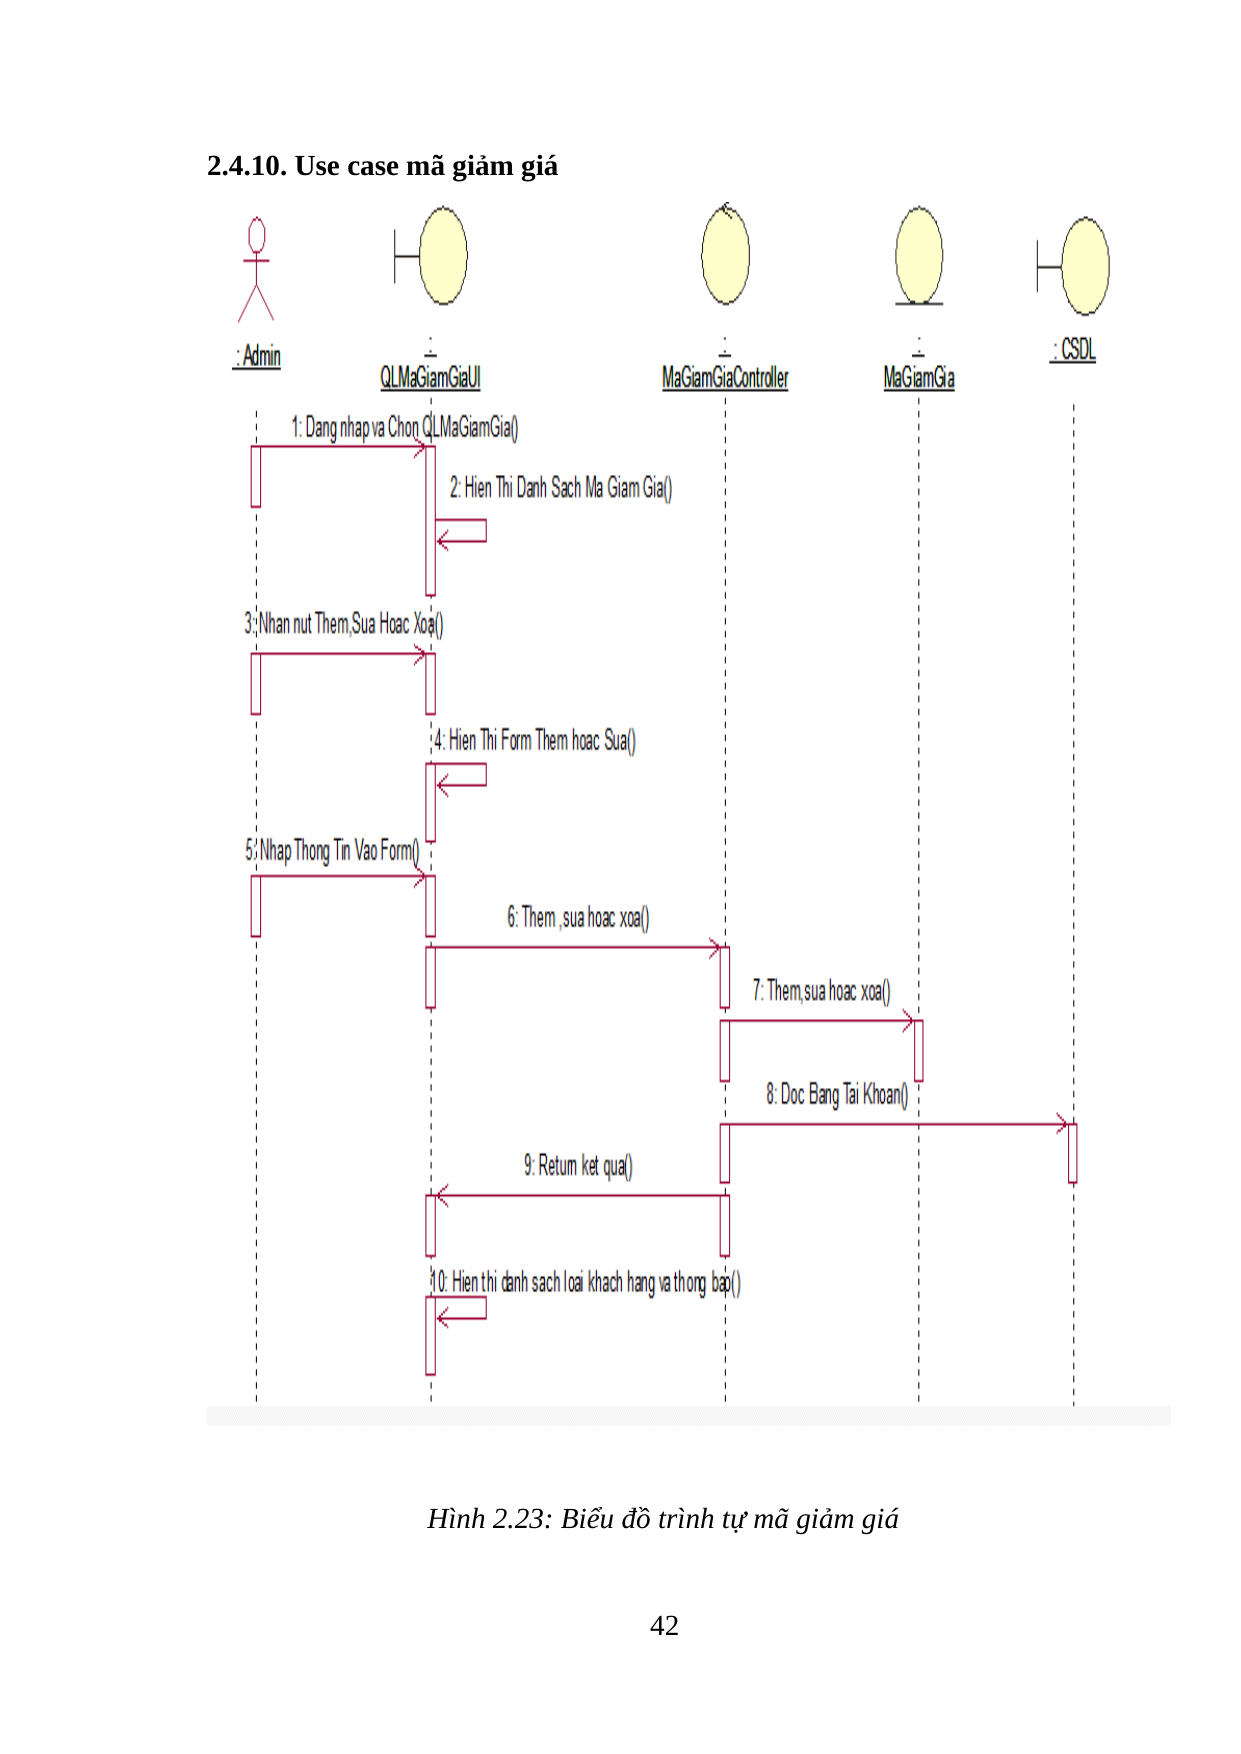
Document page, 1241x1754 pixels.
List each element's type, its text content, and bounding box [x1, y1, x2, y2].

picture [206, 202, 1171, 1426]
subtitle 2.4.10. Use case mã giảm giá [207, 148, 1122, 181]
text Hình 2.23: Biểu đồ trình tự mã giảm giá [207, 1501, 1122, 1534]
